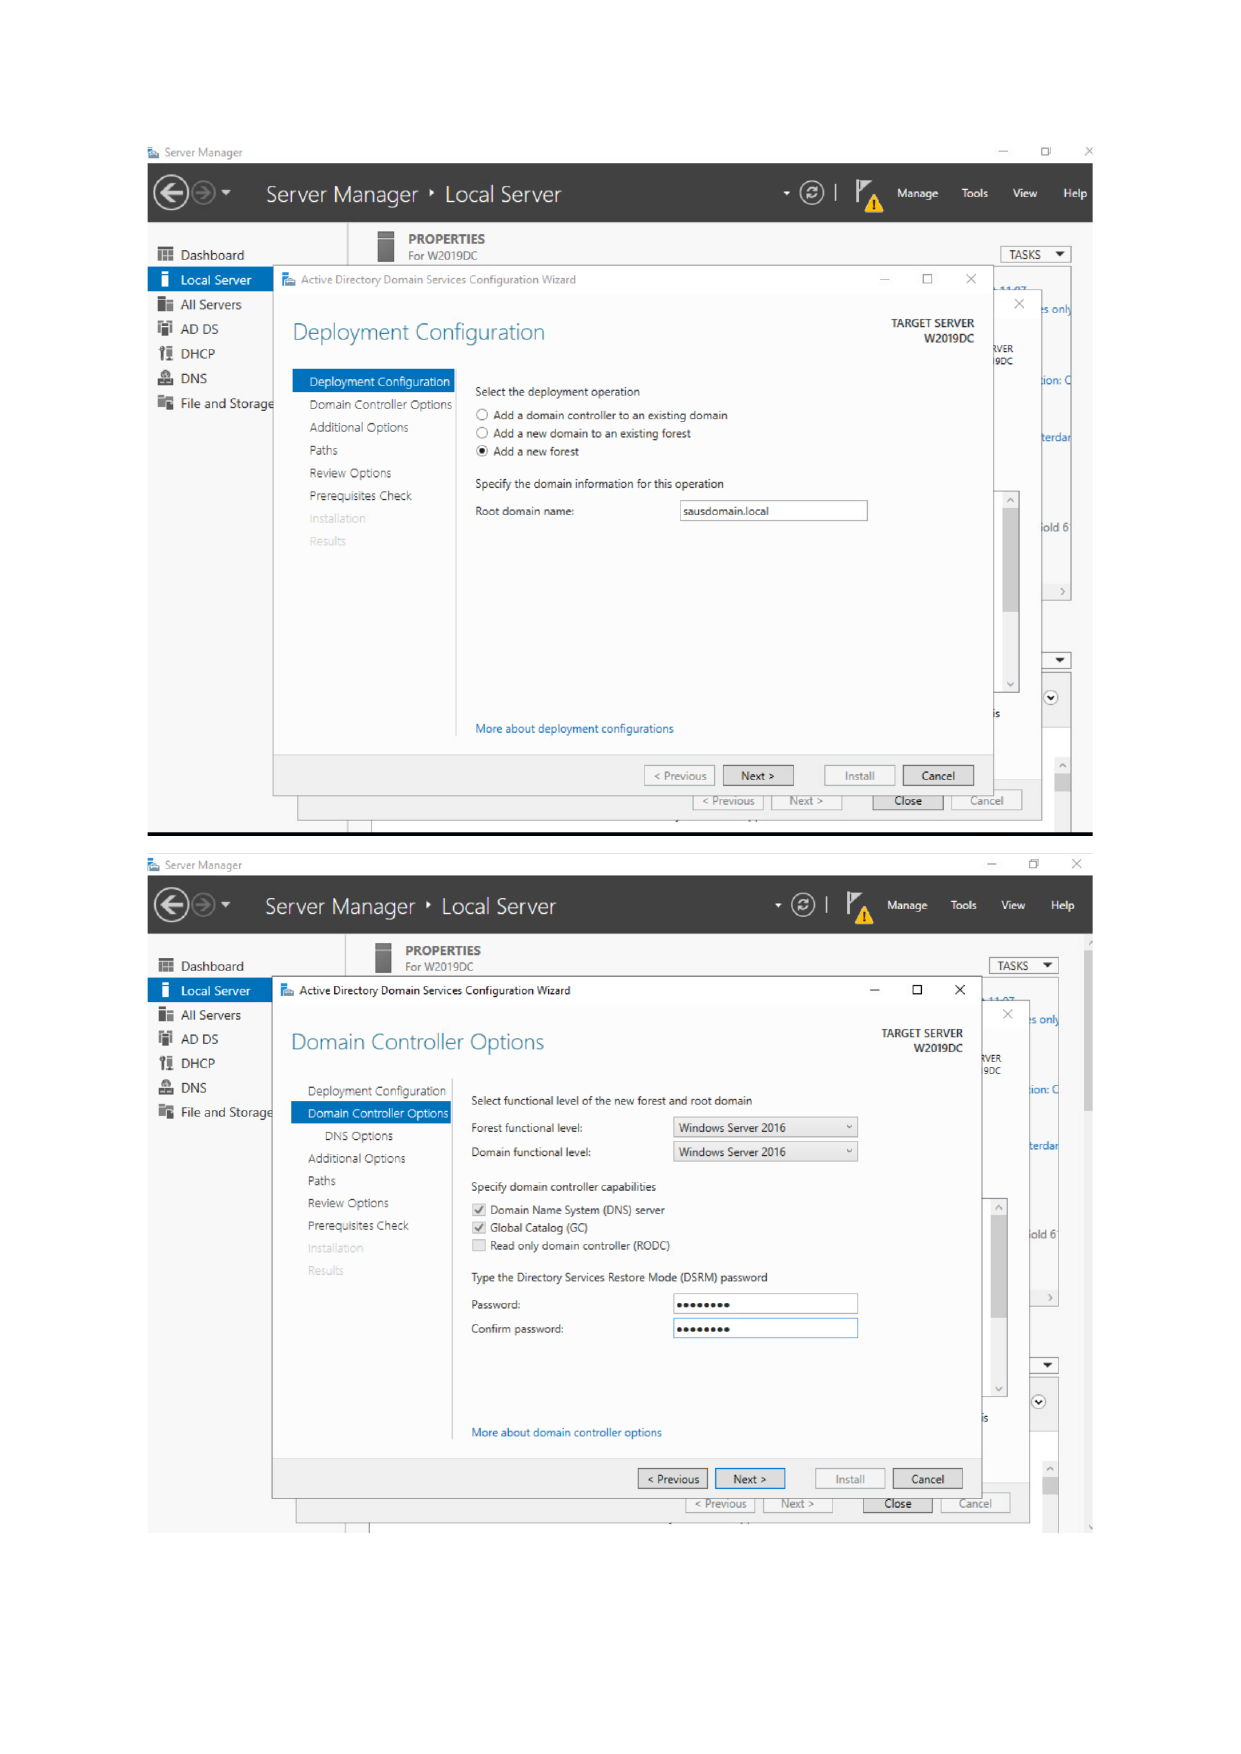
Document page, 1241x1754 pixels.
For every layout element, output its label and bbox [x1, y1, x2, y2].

picture [147, 853, 1093, 1533]
picture [147, 147, 1093, 836]
